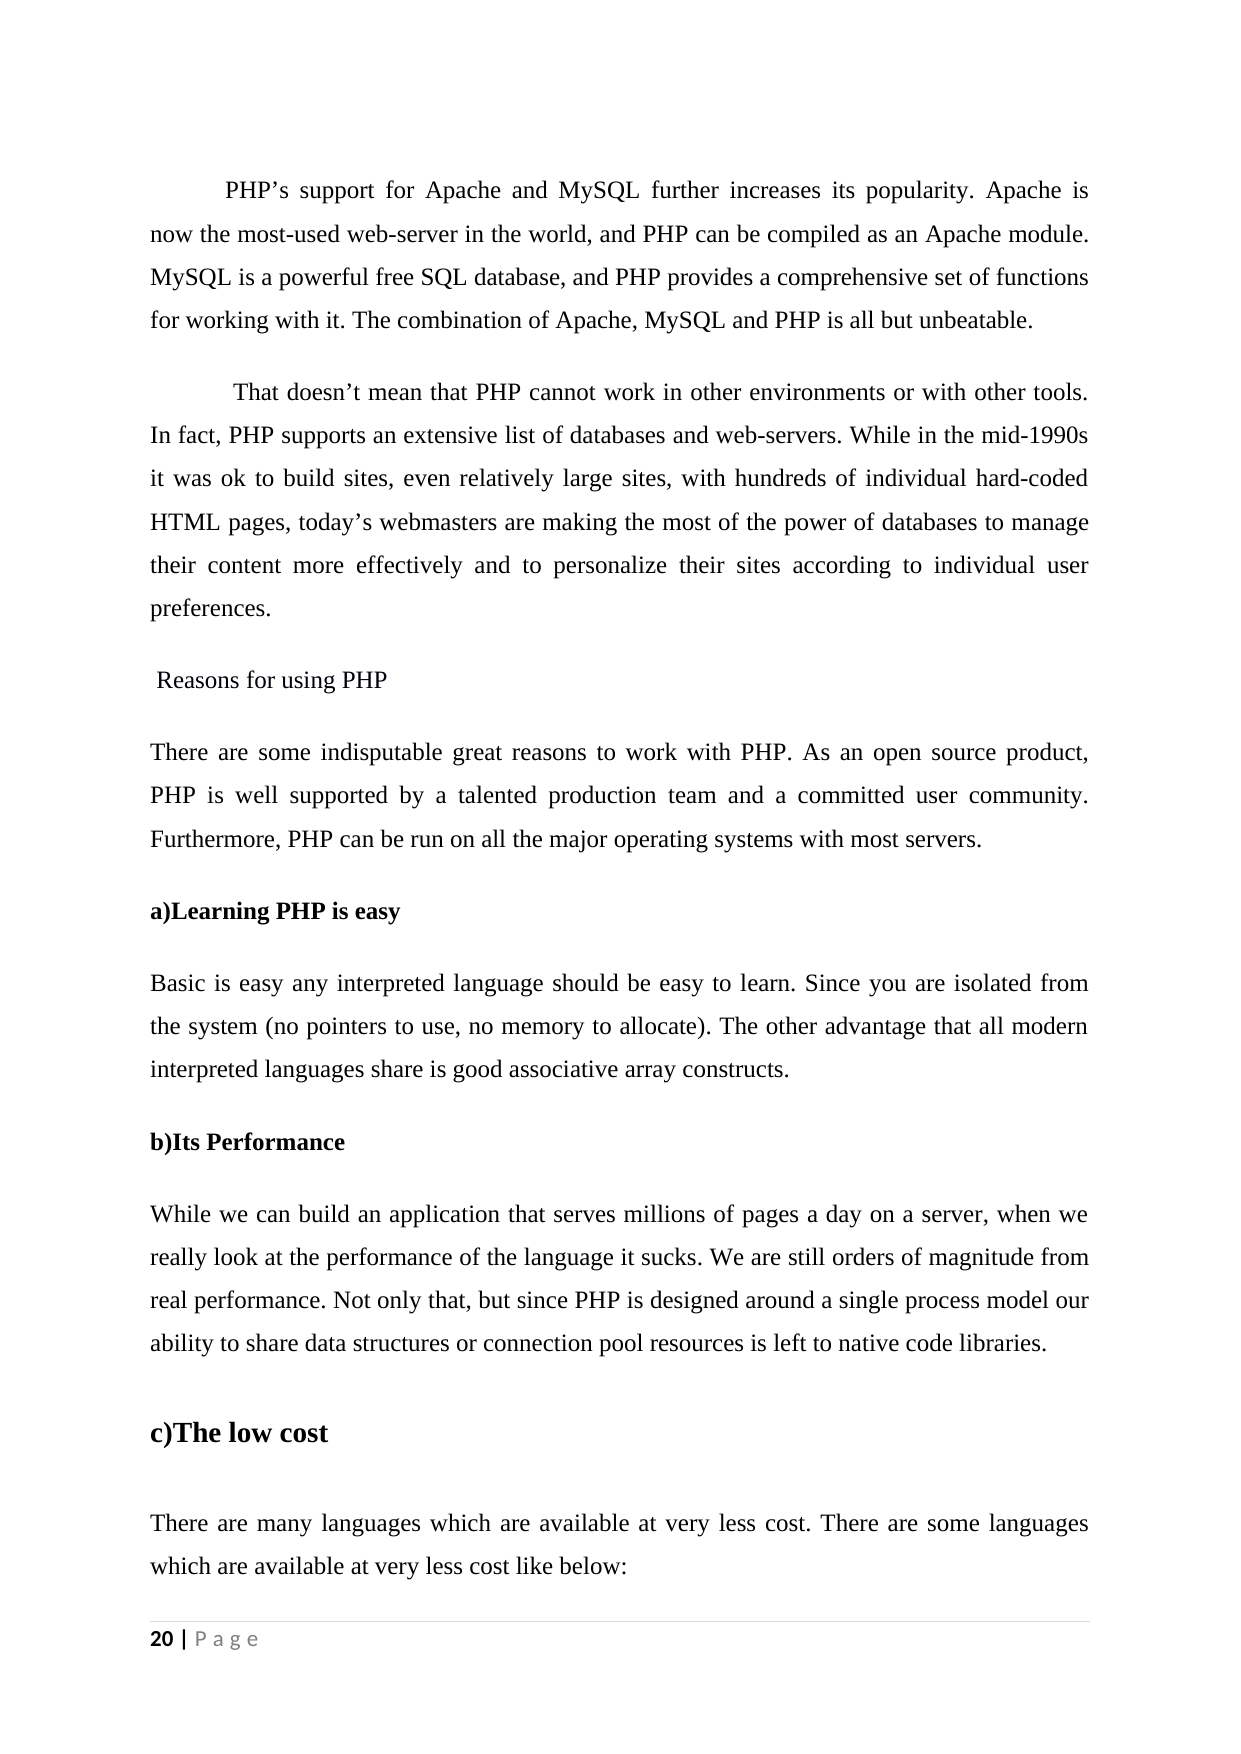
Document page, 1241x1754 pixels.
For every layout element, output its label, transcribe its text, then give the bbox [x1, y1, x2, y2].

text PHP’s support for Apache and MySQL further increases its popularity. Apache is now the most-used web-server in the world, and PHP can be compiled as an Apache module. MySQL is a powerful free SQL database, and PHP provides a comprehensive set of functions for working with it. The combination of Apache, MySQL and PHP is all but unbeatable. [150, 176, 1090, 334]
text While we can build an application that serves millions of pages a day on a server, when we really look at the performance of the language it sucks. We are still orders of magnitude from real performance. Not only that, but since PHP is designed around a single process model our ability to share data structures or connection pool resources is left to native code libraries. [150, 1199, 1090, 1357]
text c)The low cost [150, 1415, 1090, 1448]
subtitle Reasons for using PHP [150, 665, 1090, 694]
text Basic is easy any interpreted language should be easy to learn. Since you are isolated from the system (no pointers to use, no memory to allocate). The other advantage that all modern interpreted languages share is good associative array constructs. [150, 968, 1090, 1083]
text That doesn’t mean that PHP cannot work in other environments or with other tools. In fact, PHP supports an extensive list of databases and web-servers. While in the mid-1990s it was ok to build sites, even relatively large sites, with hundreds of individual hard-coded HTML pages, today’s webmasters are making the most of the power of databases to manage their content more effectively and to personalize their sites according to individual user preferences. [150, 377, 1090, 622]
list There are many languages which are available at very less cost. There are some languages which are available at very less cost like below: [150, 1508, 1090, 1580]
text b)Its Performance [150, 1127, 1090, 1156]
text There are some indisputable great reasons to work with PHP. As an open source product, PHP is well supported by a talented production team and a committed user community. Furthermore, PHP can be run on all the major operating systems with most servers. [150, 737, 1090, 852]
text a)Learning PHP is easy [150, 896, 1090, 925]
